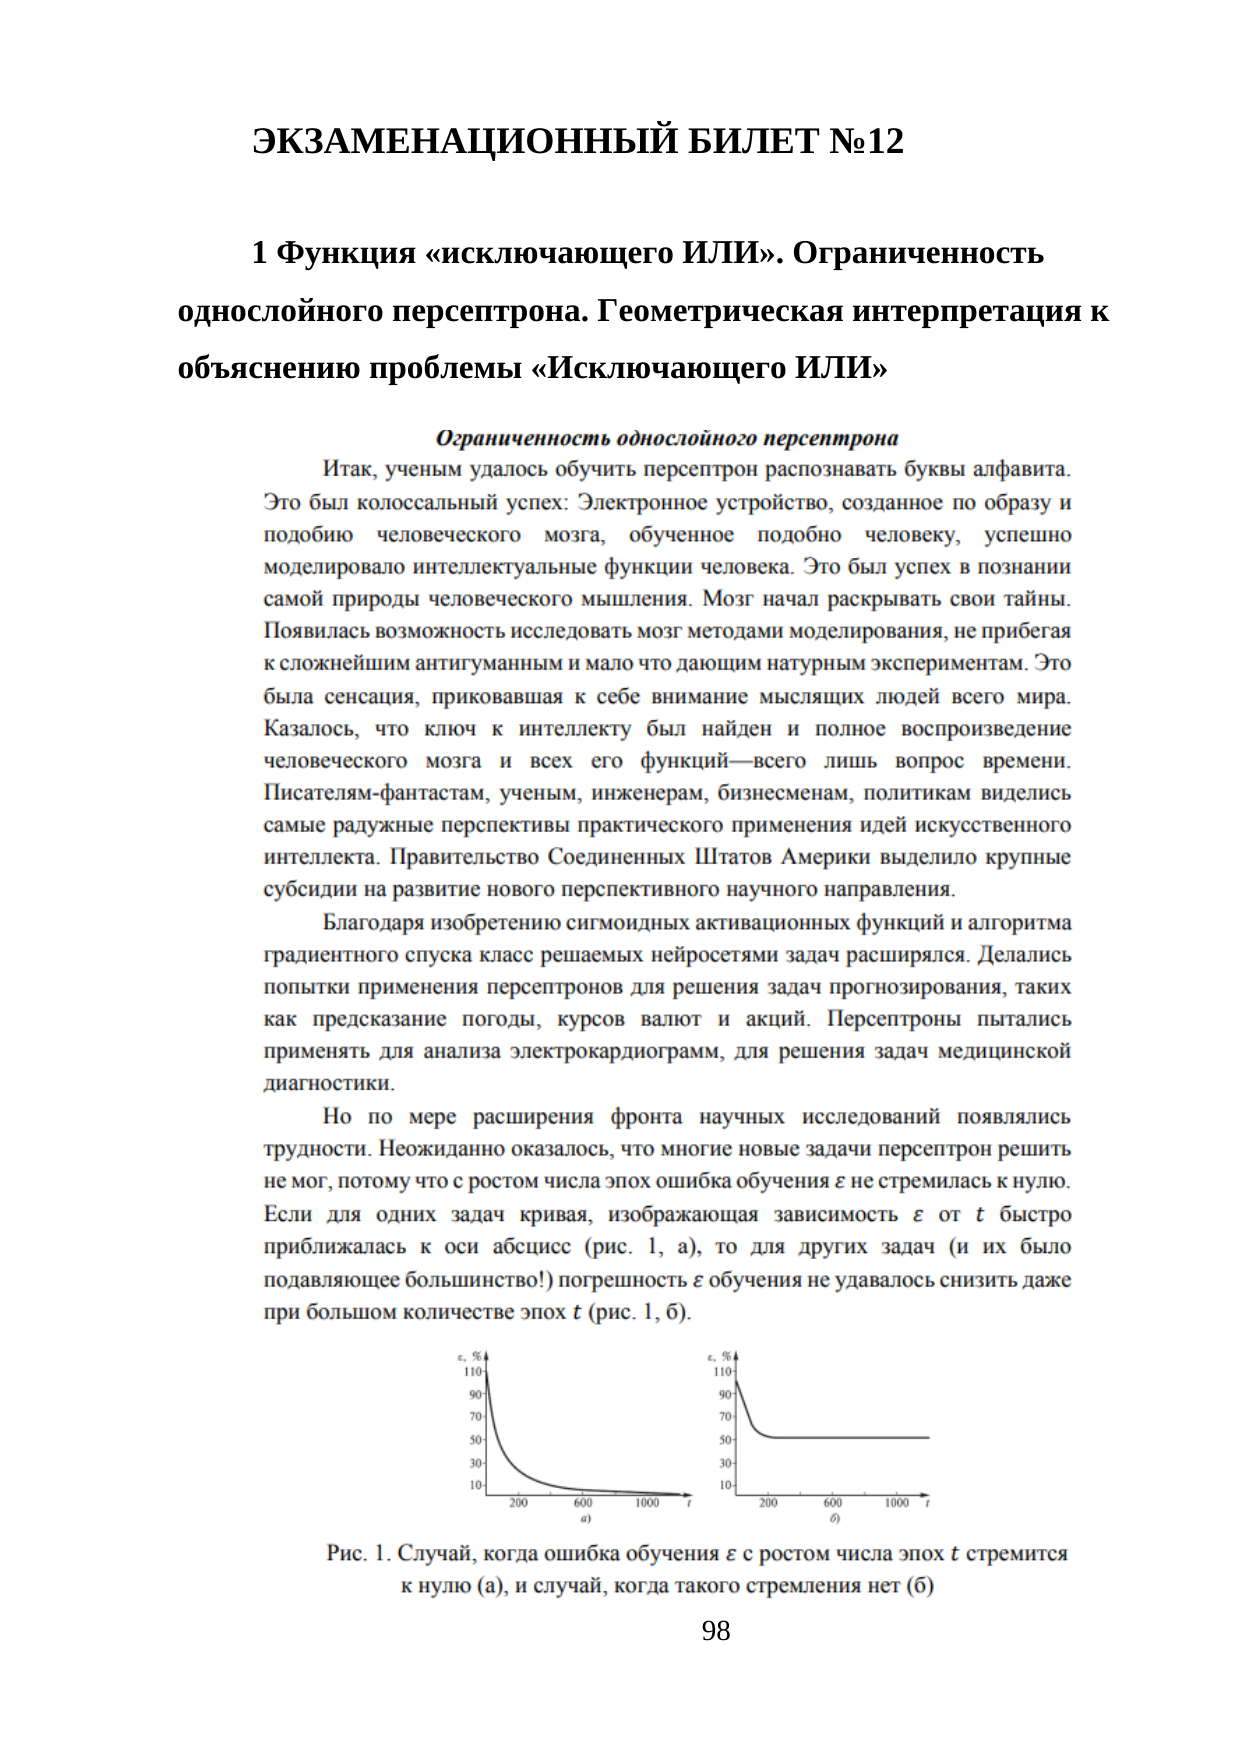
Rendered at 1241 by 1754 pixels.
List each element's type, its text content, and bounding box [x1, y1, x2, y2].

picture [240, 430, 1118, 1601]
subtitle 1 Функция «исключающего ИЛИ». Ограниченность однослойного персептрона. Геометрическая интерпретация к объяснению проблемы «Исключающего ИЛИ» [177, 233, 1181, 386]
subtitle Экзаменационный билет №12 [177, 118, 1181, 161]
